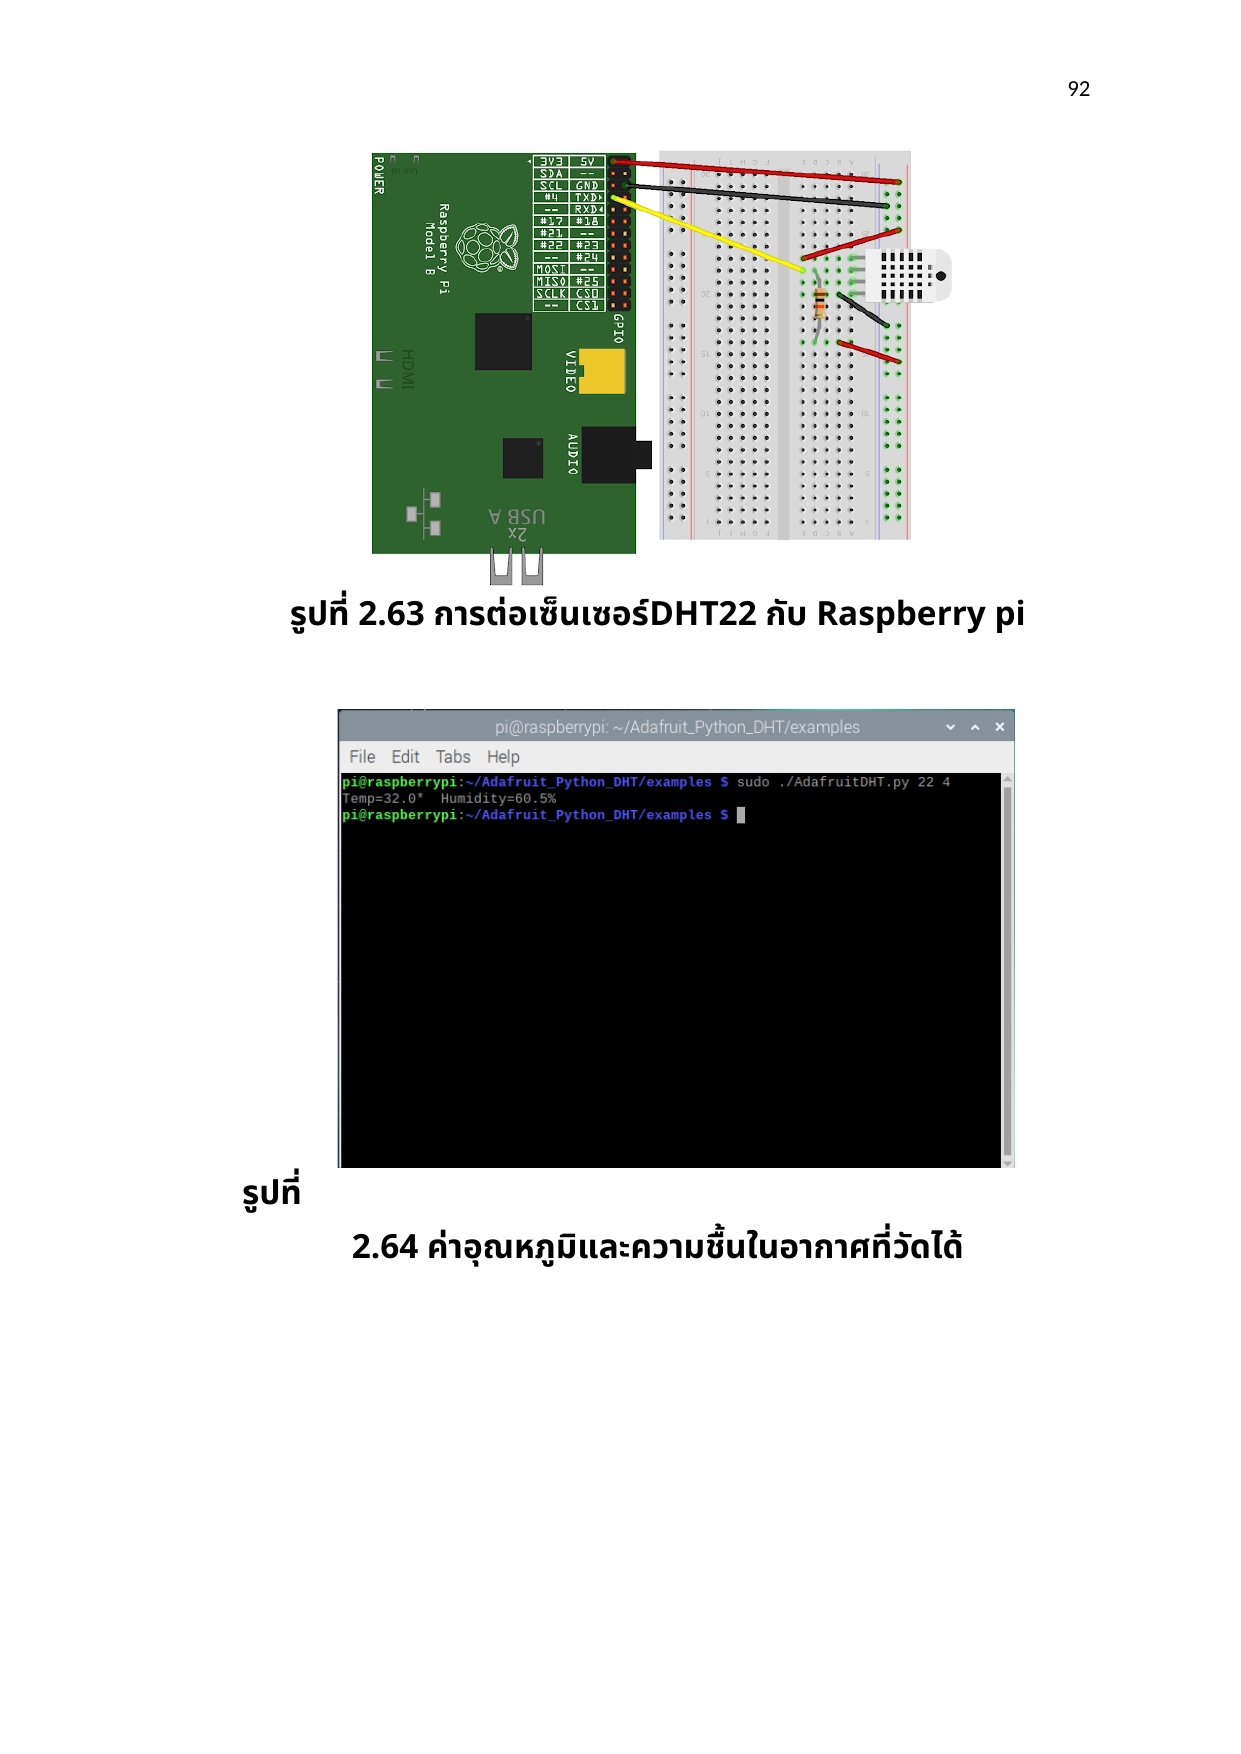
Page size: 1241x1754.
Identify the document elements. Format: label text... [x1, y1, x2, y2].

text รูปที่ 2.64 ค่าอุณหภูมิและความชื้นในอากาศที่วัดได้ [225, 1169, 1090, 1274]
picture [362, 150, 954, 591]
picture [337, 709, 1015, 1168]
text รูปที่ 2.63 การต่อเซ็นเซอร์DHT22 กับ Raspberry pi [225, 590, 1090, 641]
